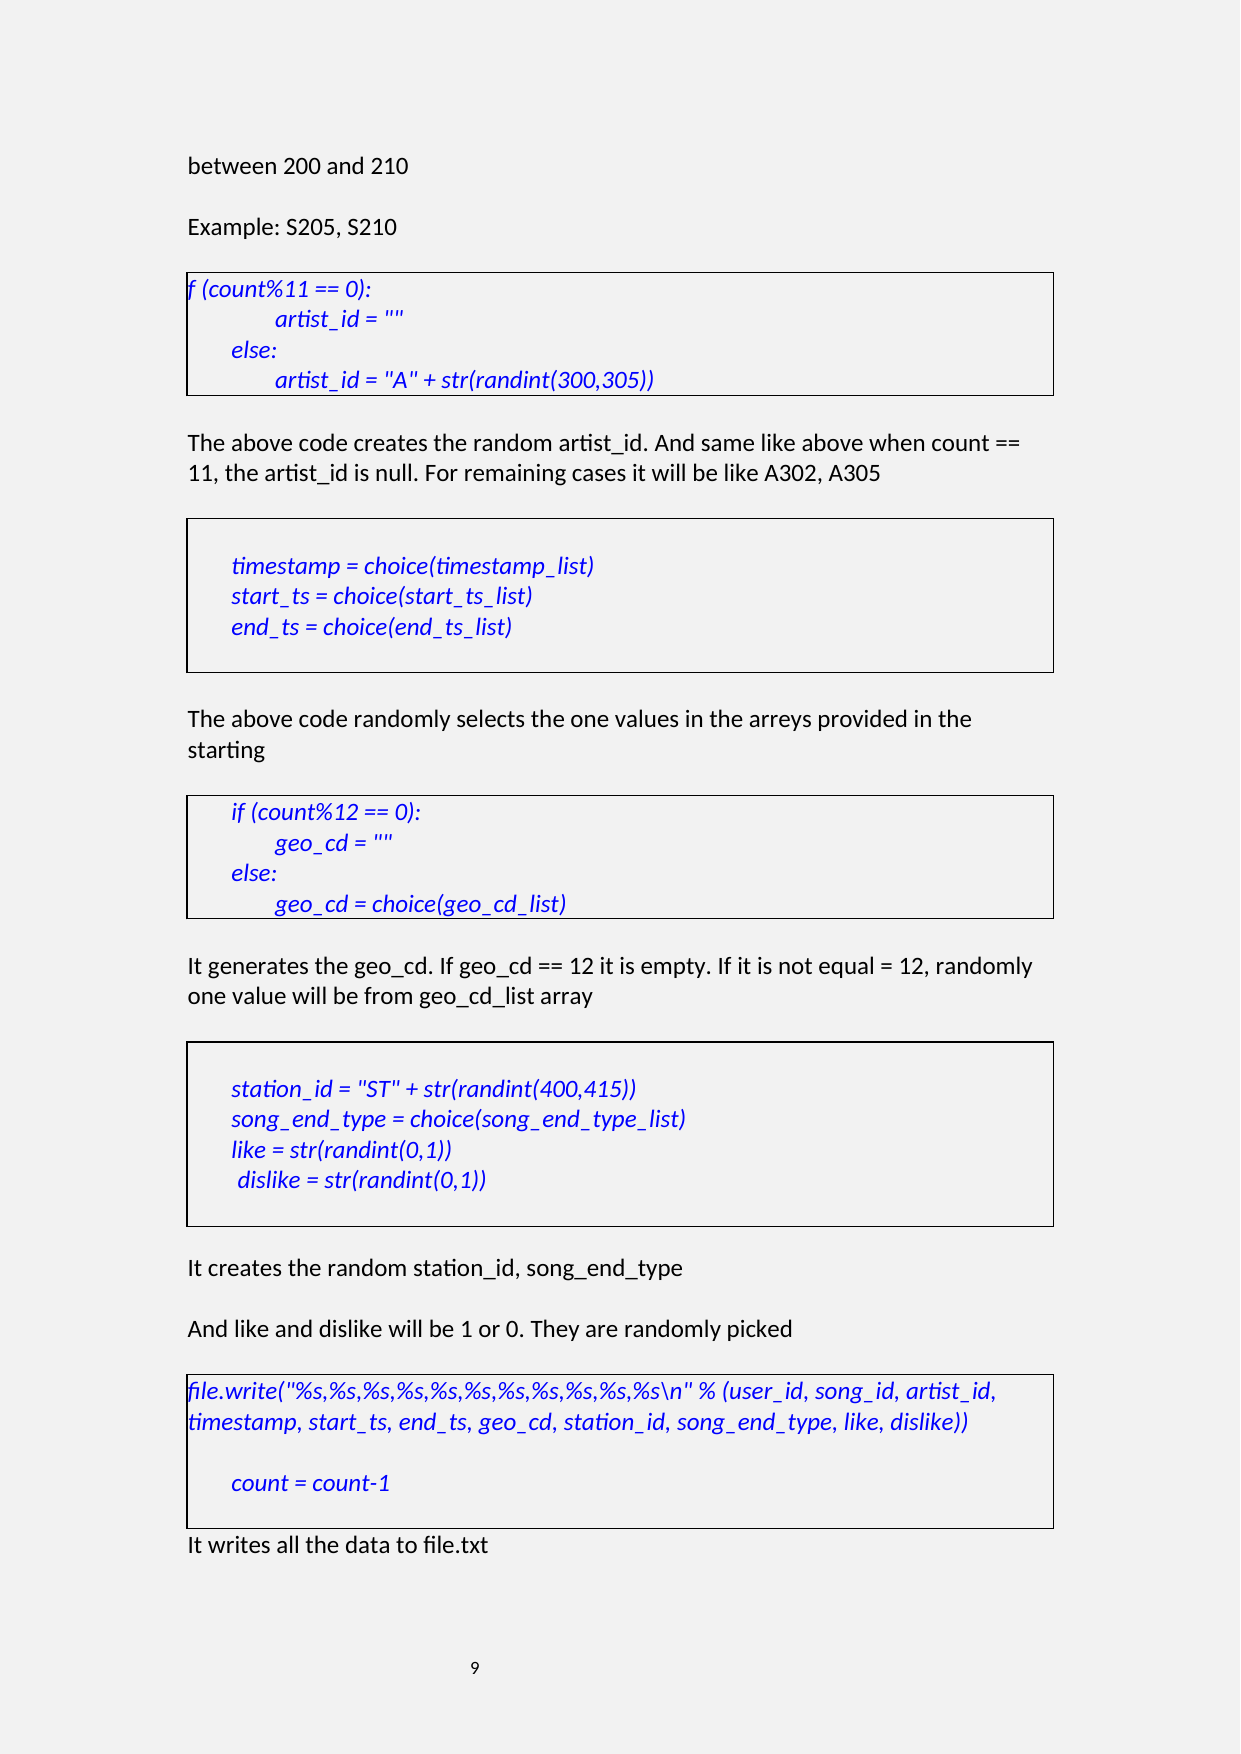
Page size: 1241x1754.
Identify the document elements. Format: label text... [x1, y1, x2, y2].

text end_ts = choice(end_ts_list) [188, 611, 1053, 641]
text else: [188, 857, 1053, 887]
text It generates the geo_cd. If geo_cd == 12 it is empty. If it is not equal = 12, randomly one value will be from geo_cd_list array [187, 950, 1053, 1011]
text if (count%12 == 0): [188, 796, 1053, 827]
text timestamp = choice(timestamp_list) [188, 550, 1053, 580]
text like = str(randint(0,1)) [188, 1134, 1053, 1164]
text f (count%11 == 0): [188, 273, 1053, 304]
text It creates the random station_id, song_end_type [187, 1252, 1053, 1282]
text Example: S205, S210 [187, 211, 1053, 242]
text It writes all the data to file.txt [187, 1529, 1053, 1559]
text artist_id = "A" + str(randint(300,305)) [188, 364, 1053, 395]
text artist_id = "" [188, 304, 1053, 334]
text dislike = str(randint(0,1)) [188, 1164, 1053, 1195]
text geo_cd = "" [188, 827, 1053, 857]
text The above code randomly selects the one values in the arreys provided in the starting [187, 703, 1053, 764]
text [187, 150, 1053, 181]
text count = count-1 [188, 1467, 1053, 1497]
text And like and dislike will be 1 or 0. They are randomly picked [187, 1313, 1053, 1343]
text station_id = "ST" + str(randint(400,415)) [188, 1073, 1053, 1103]
text song_end_type = choice(song_end_type_list) [188, 1103, 1053, 1134]
text geo_cd = choice(geo_cd_list) [188, 887, 1053, 918]
text else: [188, 334, 1053, 364]
text file.write("%s,%s,%s,%s,%s,%s,%s,%s,%s,%s,%s\n" % (user_id, song_id, artist_id, timestamp, start_ts, end_ts, geo_cd, station_id, song_end_type, like, dislike)) [188, 1375, 1053, 1436]
text start_ts = choice(start_ts_list) [188, 580, 1053, 611]
text The above code creates the random artist_id. And same like above when count == 11, the artist_id is null. For remaining cases it will be like A302, A305 [187, 427, 1053, 488]
